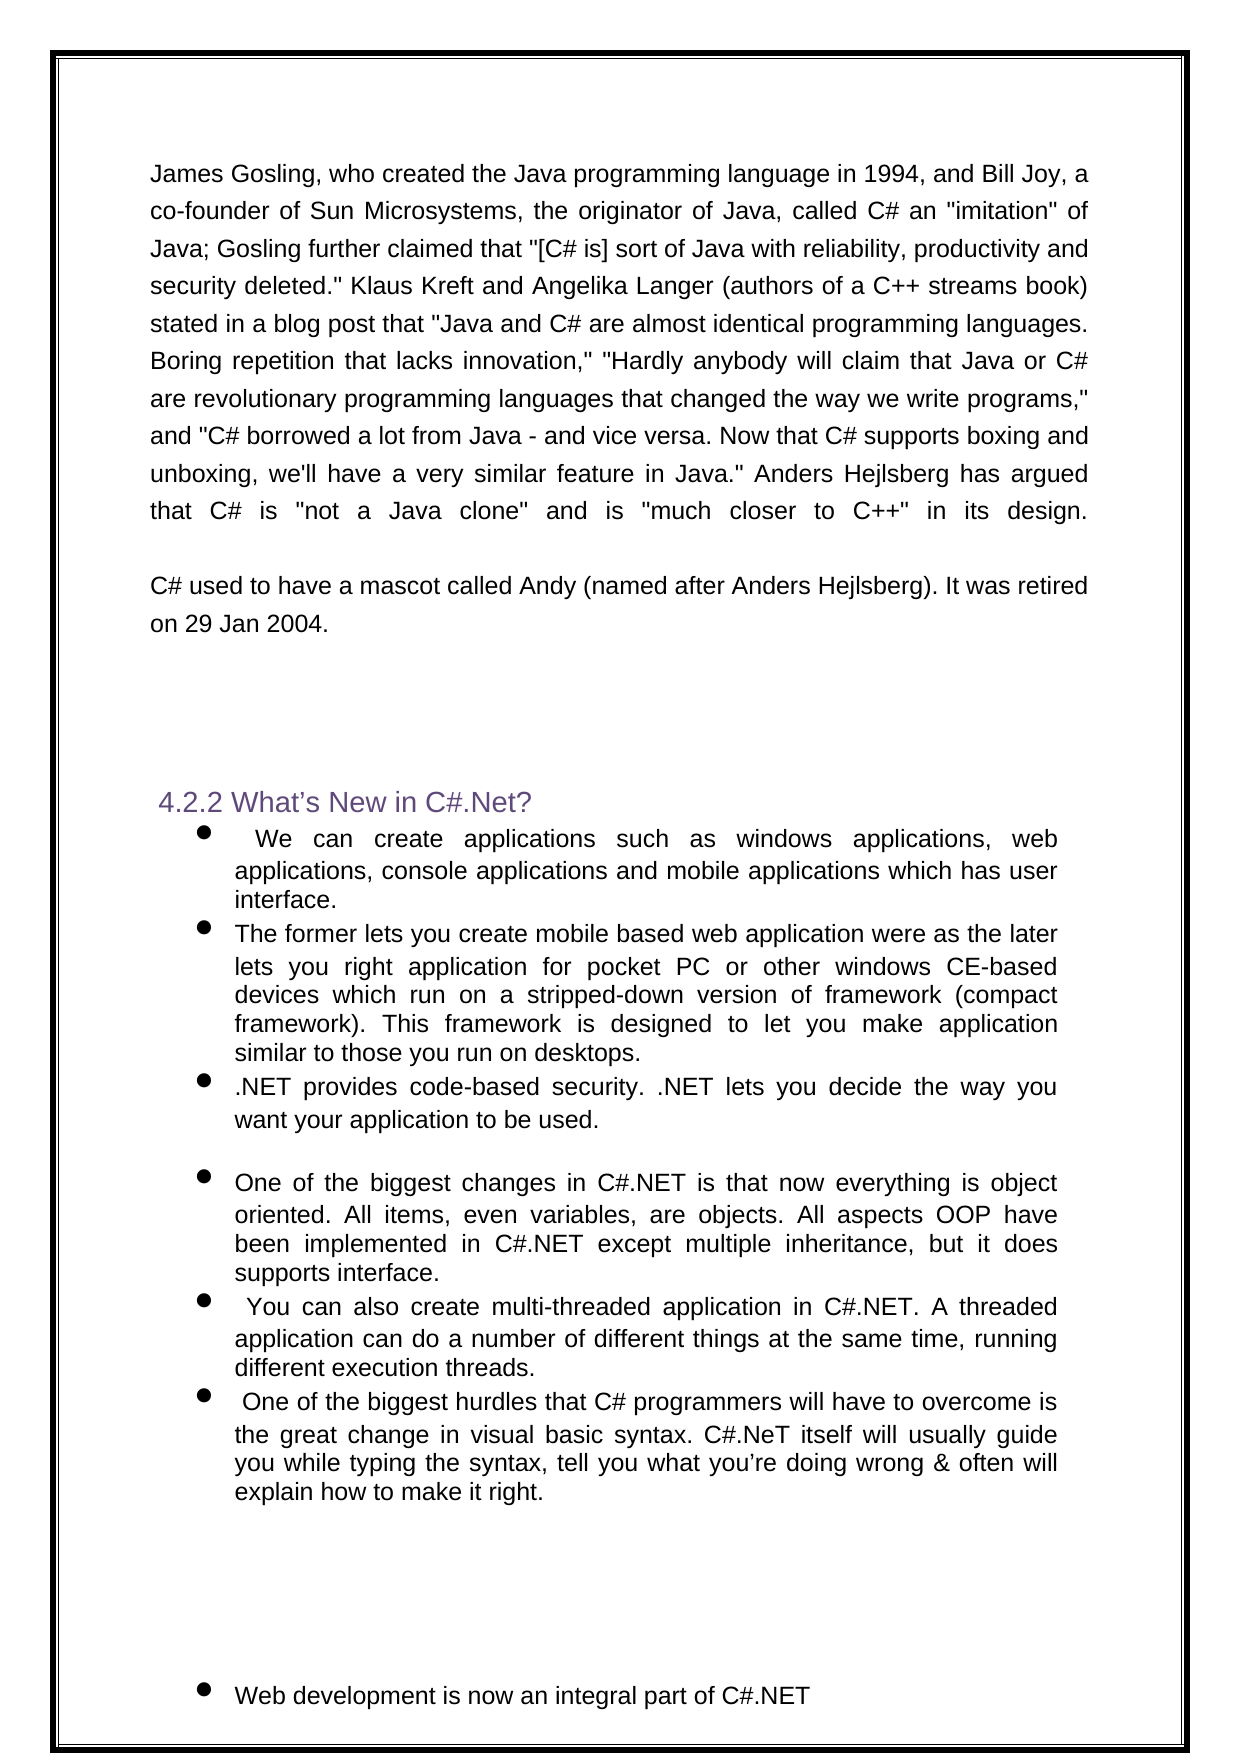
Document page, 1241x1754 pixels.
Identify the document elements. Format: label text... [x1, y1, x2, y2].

list 4.2.2 What’s New in C#.Net? [150, 785, 1090, 818]
list Web development is now an integral part of C#.NET [197, 1676, 1059, 1713]
list You can also create multi-threaded application in C#.NET. A threaded application can do a number of different things at the same time, running different execution threads. [197, 1286, 1059, 1382]
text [150, 150, 1090, 637]
list We can create applications such as windows applications, web applications, console applications and mobile applications which has user interface. [197, 818, 1059, 914]
list One of the biggest changes in C#.NET is that now everything is object oriented. All items, even variables, are objects. All aspects OOP have been implemented in C#.NET except multiple inheritance, but it does supports interface. [197, 1162, 1059, 1286]
list The former lets you create mobile based web application were as the later lets you right application for pocket PC or other windows CE-based devices which run on a stripped-down version of framework (compact framework). This framework is designed to let you make application similar to those you run on desktops. [197, 914, 1059, 1067]
list One of the biggest hurdles that C# programmers will have to overcome is the great change in visual basic syntax. C#.NeT itself will usually guide you while typing the syntax, tell you what you’re doing wrong & often will explain how to make it right. [197, 1382, 1059, 1506]
list .NET provides code-based security. .NET lets you decide the way you want your application to be used. [197, 1067, 1059, 1133]
